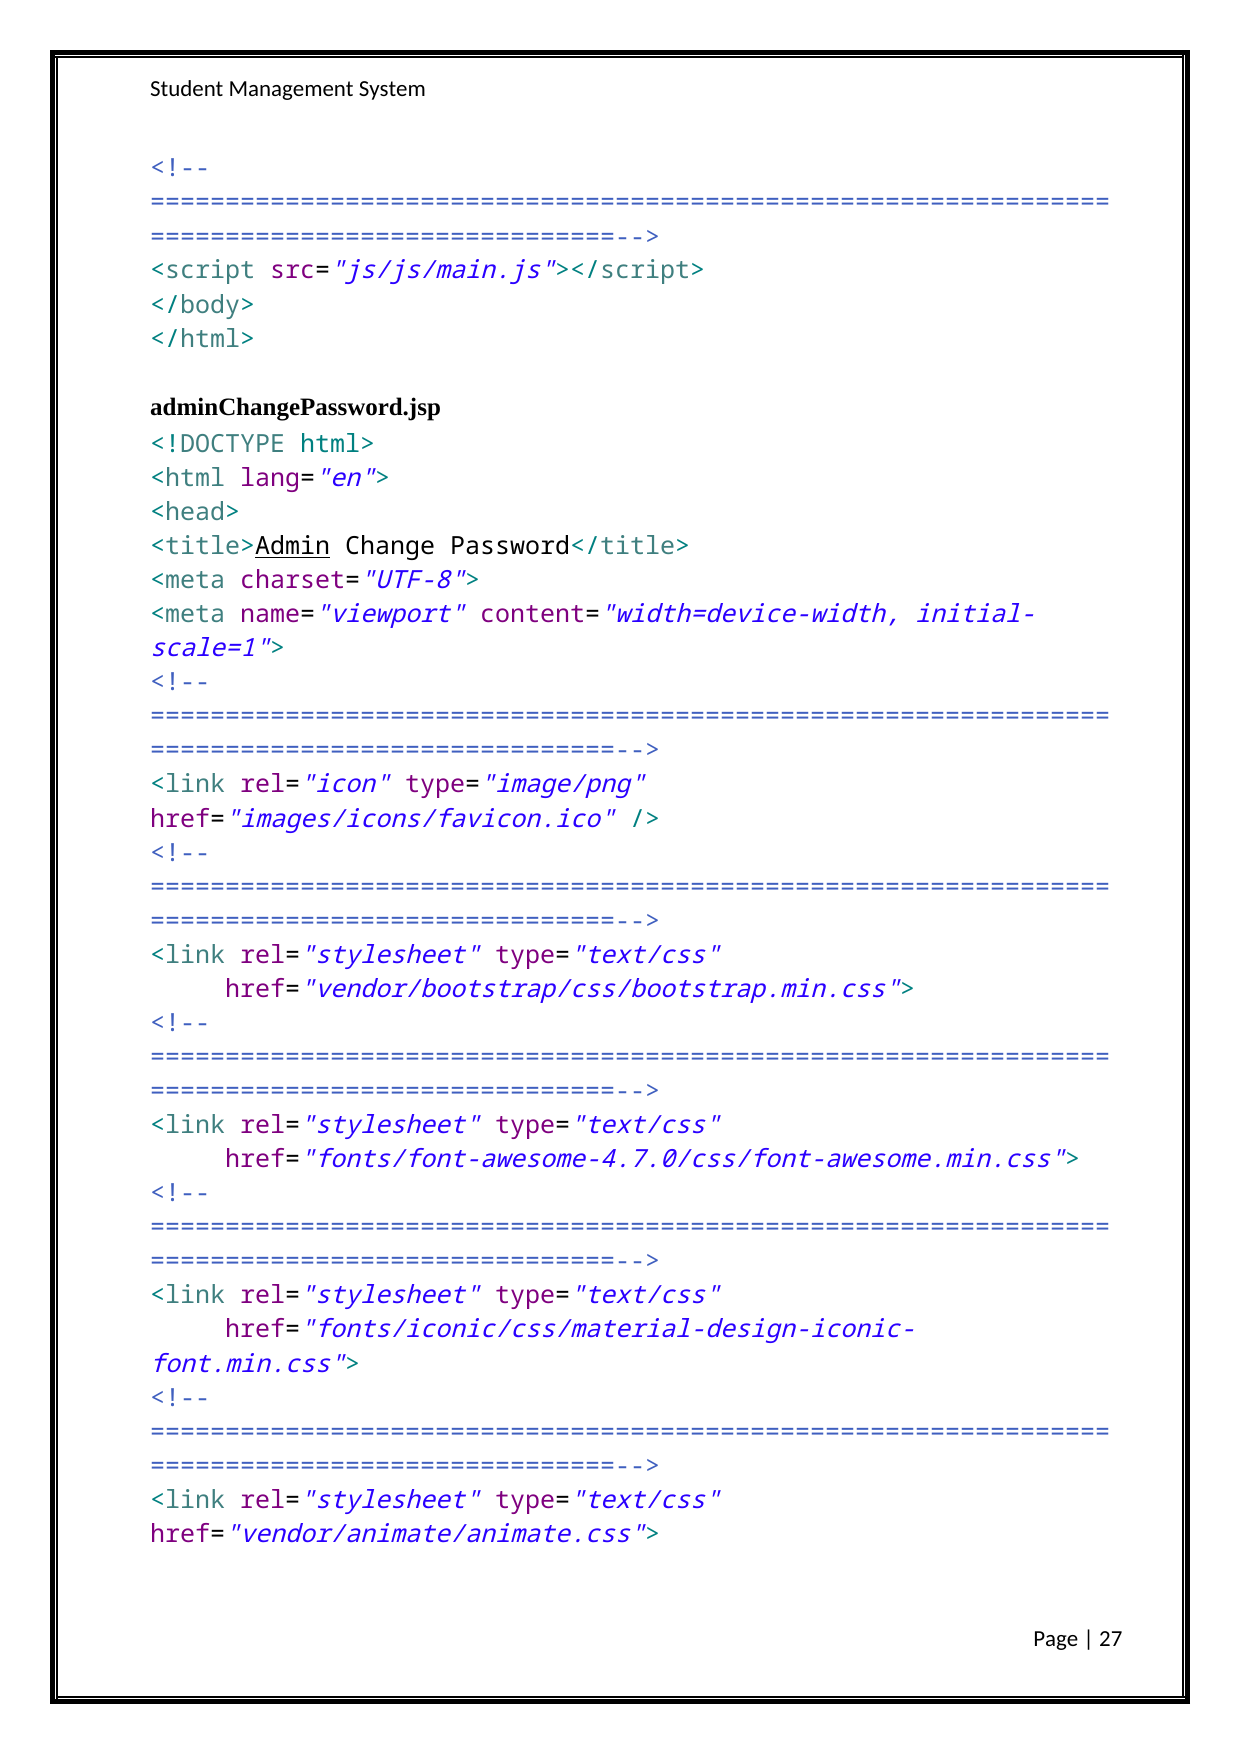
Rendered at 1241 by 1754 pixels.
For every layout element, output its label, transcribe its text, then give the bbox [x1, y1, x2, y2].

text </body> [150, 286, 1122, 320]
text <script src="js/js/main.js"></script> [150, 252, 1122, 286]
text </html> [150, 320, 1122, 354]
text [150, 150, 1122, 252]
text <link rel="stylesheet" type="text/css" [150, 936, 1122, 971]
text href="fonts/iconic/css/material-design-iconic-font.min.css"> [150, 1311, 1122, 1379]
text <!--===============================================================================================--> [150, 1175, 1122, 1277]
text <link rel="stylesheet" type="text/css" [150, 1277, 1122, 1311]
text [150, 1379, 1122, 1481]
text <head> [150, 494, 1122, 528]
text <meta charset="UTF-8"> [150, 562, 1122, 596]
text <link rel="stylesheet" type="text/css" href="vendor/animate/animate.css"> [150, 1481, 1122, 1549]
text href="fonts/font-awesome-4.7.0/css/font-awesome.min.css"> [150, 1141, 1122, 1175]
text <html lang="en"> [150, 459, 1122, 494]
text <!--===============================================================================================--> [150, 834, 1122, 936]
text <meta name="viewport" content="width=device-width, initial-scale=1"> [150, 596, 1122, 664]
text adminChangePassword.jsp [150, 392, 1122, 421]
text <!DOCTYPE html> [150, 426, 1122, 459]
text <!--===============================================================================================--> [150, 664, 1122, 766]
text href="vendor/bootstrap/css/bootstrap.min.css"> [150, 971, 1122, 1004]
text <link rel="icon" type="image/png" href="images/icons/favicon.ico" /> [150, 766, 1122, 834]
text <title>Admin Change Password</title> [150, 528, 1122, 562]
text <link rel="stylesheet" type="text/css" [150, 1107, 1122, 1141]
text <!--===============================================================================================--> [150, 1004, 1122, 1107]
